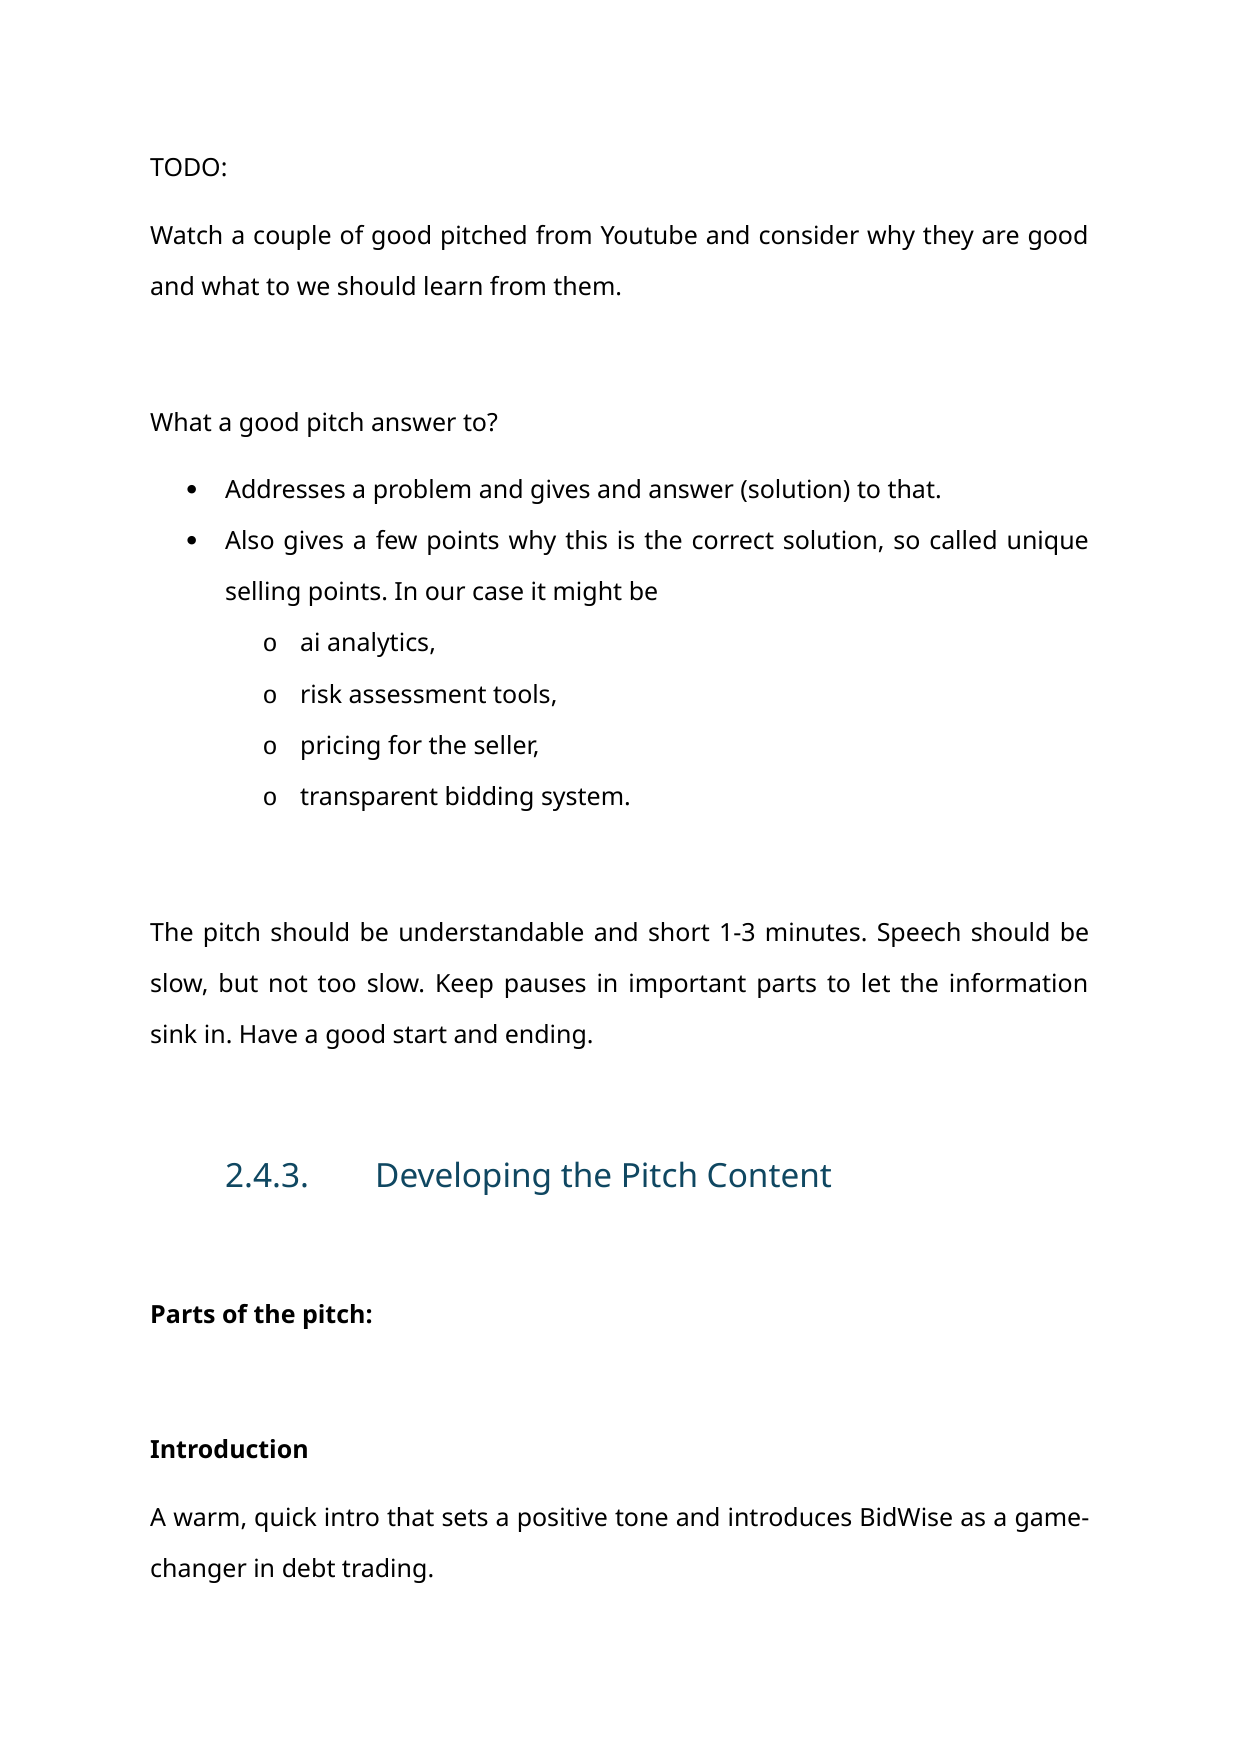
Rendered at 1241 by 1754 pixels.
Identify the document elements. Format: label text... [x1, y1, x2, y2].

text TODO: [150, 150, 1090, 184]
list pricing for the seller, [262, 728, 1090, 762]
text A warm, quick intro that sets a positive tone and introduces BidWise as a game-changer in debt trading. [150, 1499, 1090, 1585]
list Addresses a problem and gives and answer (solution) to that. [187, 472, 1090, 506]
list ai analytics, [262, 625, 1090, 659]
text The pitch should be understandable and short 1-3 minutes. Speech should be slow, but not too slow. Keep pauses in important parts to let the information sink in. Have a good start and ending. [150, 915, 1090, 1051]
list risk assessment tools, [262, 676, 1090, 711]
text What a good pitch answer to? [150, 404, 1090, 438]
subtitle Parts of the pitch: [150, 1296, 1090, 1331]
list transparent bidding system. [262, 779, 1090, 813]
list Also gives a few points why this is the correct solution, so called unique selling points. In our case it might be [187, 523, 1090, 608]
text Watch a couple of good pitched from Youtube and consider why they are good and what to we should learn from them. [150, 218, 1090, 303]
subtitle Developing the Pitch Content [225, 1152, 1090, 1198]
text Introduction [150, 1432, 1090, 1466]
